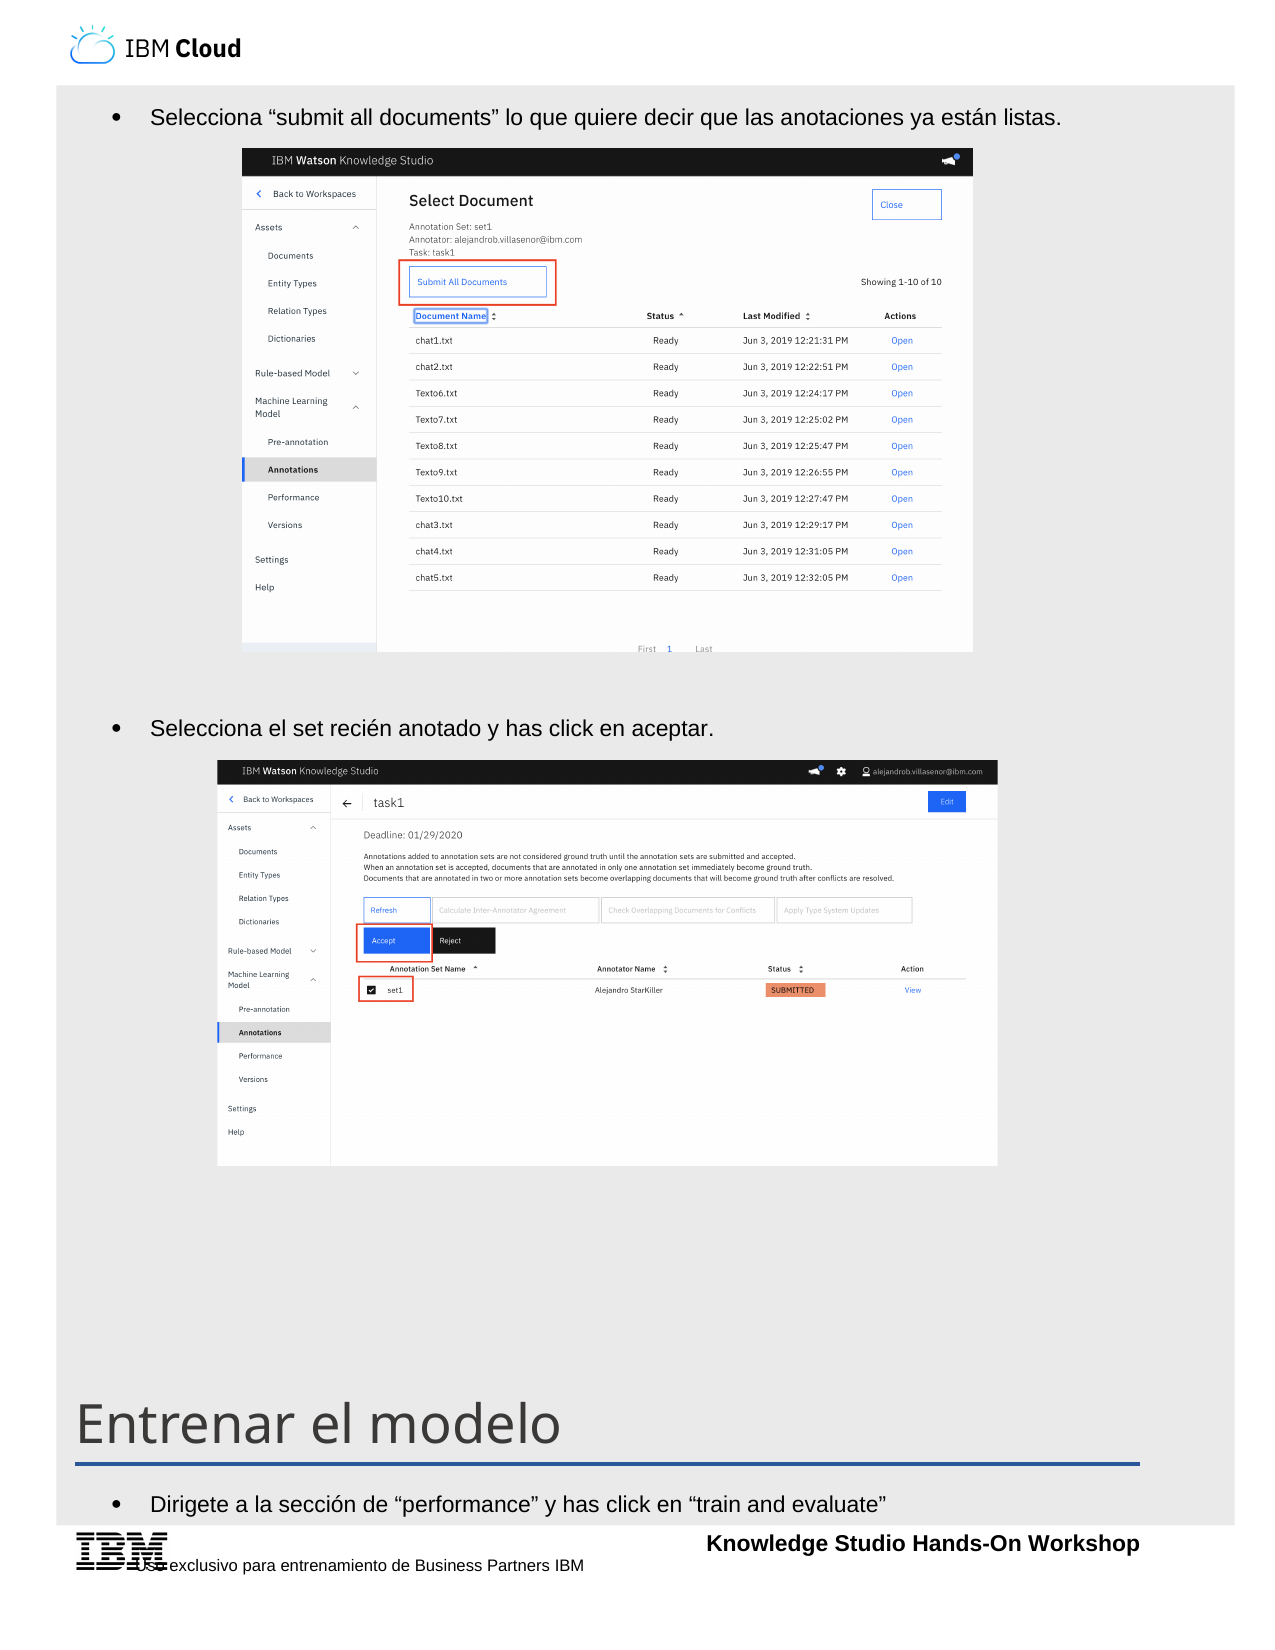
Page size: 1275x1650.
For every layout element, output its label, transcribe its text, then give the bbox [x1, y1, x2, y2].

list Selecciona el set recién anotado y has click en aceptar. [112, 715, 1140, 742]
subtitle Entrenar el modelo [75, 1386, 1140, 1462]
picture [242, 148, 973, 652]
list Selecciona “submit all documents” lo que quiere decir que las anotaciones ya están listas. [112, 104, 1140, 130]
picture [217, 760, 998, 1166]
list Dirigete a la sección de “performance” y has click en “train and evaluate” [112, 1491, 1140, 1518]
picture [51, 25, 259, 82]
picture [75, 1531, 170, 1572]
